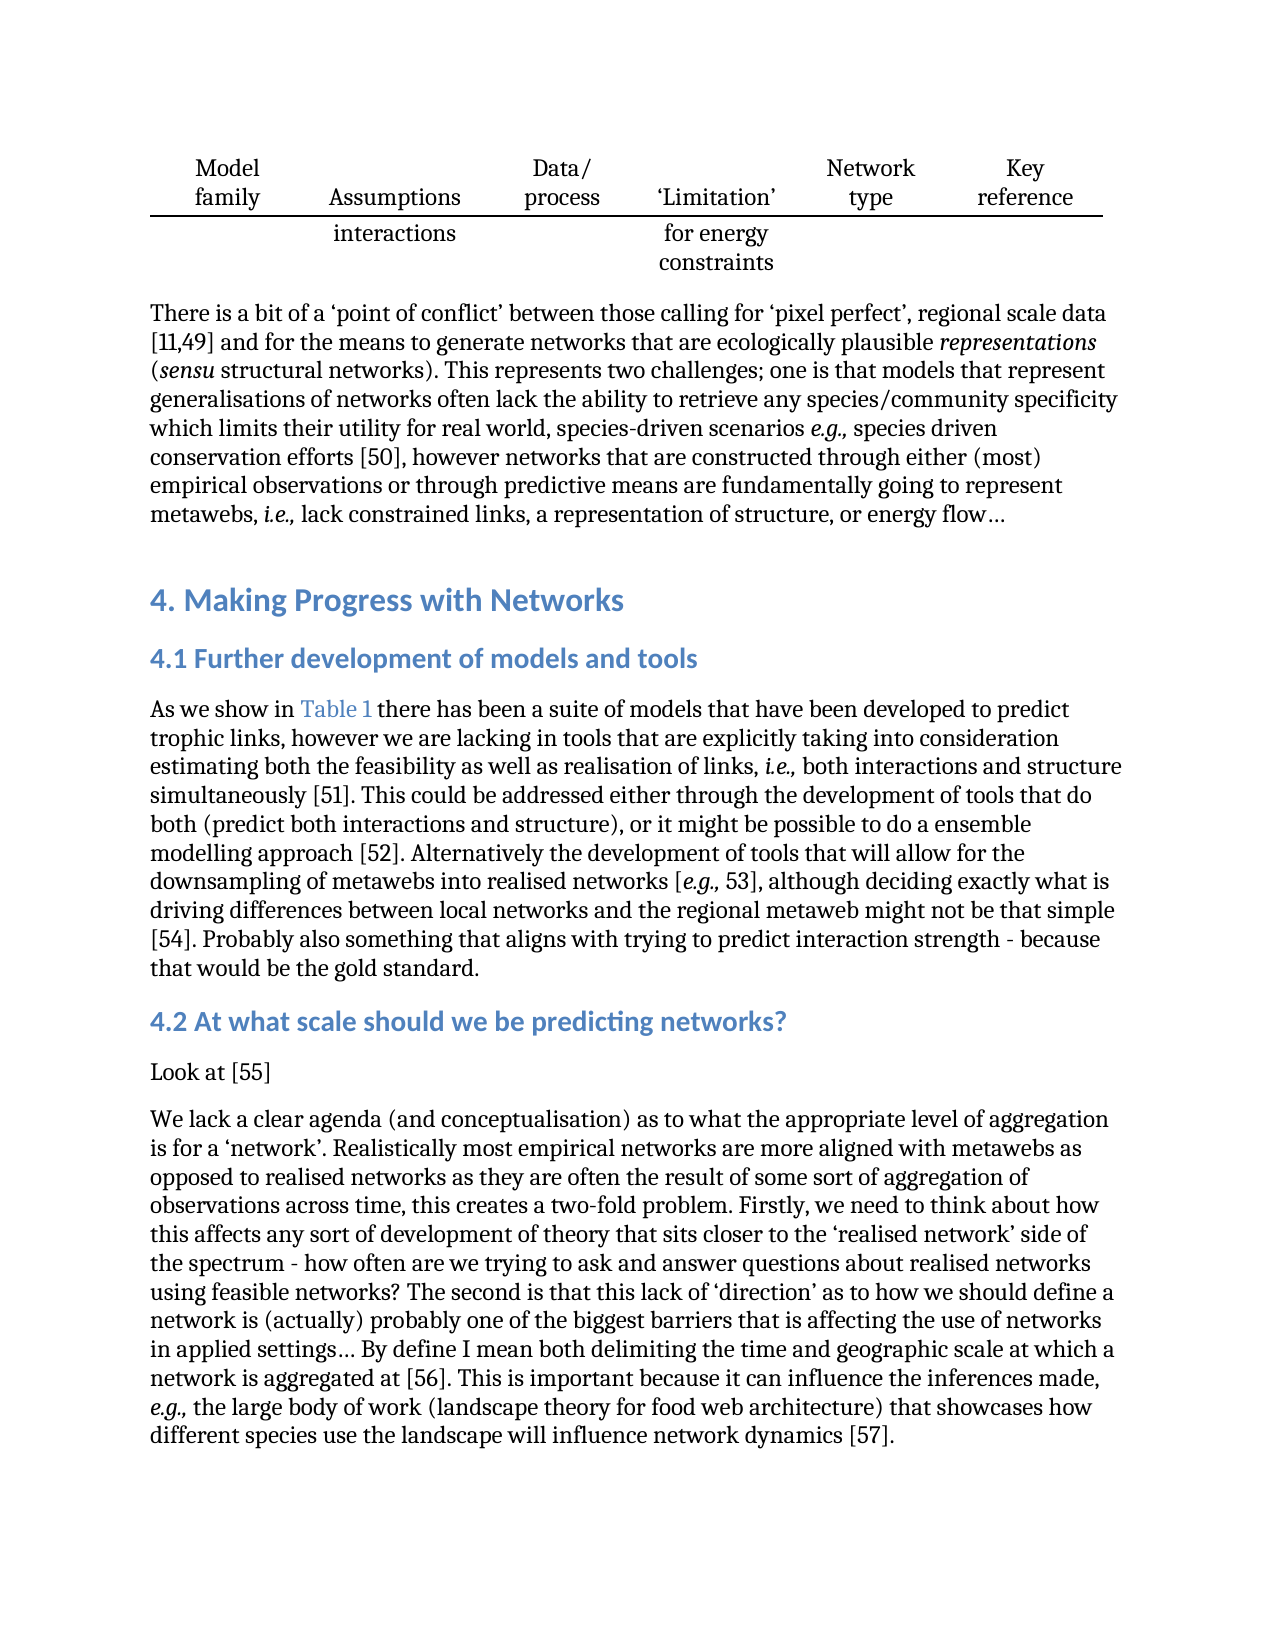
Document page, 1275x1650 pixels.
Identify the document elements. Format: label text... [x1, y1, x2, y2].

text Look at [55] [150, 1057, 1125, 1086]
subtitle 4. Making Progress with Networks [150, 579, 1125, 619]
text We lack a clear agenda (and conceptualisation) as to what the appropriate level of aggregation is for a ‘network’. Realistically most empirical networks are more aligned with metawebs as opposed to realised networks as they are often the result of some sort of aggregation of observations across time, this creates a two-fold problem. Firstly, we need to think about how this affects any sort of development of theory that sits closer to the ‘realised network’ side of the spectrum - how often are we trying to ask and answer questions about realised networks using feasible networks? The second is that this lack of ‘direction’ as to how we should define a network is (actually) probably one of the biggest barriers that is affecting the use of networks in applied settings… By define I mean both delimiting the time and geographic scale at which a network is aggregated at [56]. This is important because it can influence the inferences made, e.g., the large body of work (landscape theory for food web architecture) that showcases how different species use the landscape will influence network dynamics [57]. [150, 1105, 1125, 1450]
text There is a bit of a ‘point of conflict’ between those calling for ‘pixel perfect’, regional scale data [11,49] and for the means to generate networks that are ecologically plausible representations (sensu structural networks). This represents two challenges; one is that models that represent generalisations of networks often lack the ability to retrieve any species/community specificity which limits their utility for real world, species-driven scenarios e.g., species driven conservation efforts [50], however networks that are constructed through either (most) empirical observations or through predictive means are fundamentally going to represent metawebs, i.e., lack constrained links, a representation of structure, or energy flow… [150, 299, 1125, 529]
text As we show in Table 1 there has been a suite of models that have been developed to predict trophic links, however we are lacking in tools that are explicitly taking into consideration estimating both the feasibility as well as realisation of links, i.e., both interactions and structure simultaneously [51]. This could be addressed either through the development of tools that do both (predict both interactions and structure), or it might be possible to do a ensemble modelling approach [52]. Alternatively the development of tools that will allow for the downsampling of metawebs into realised networks [e.g., 53], although deciding exactly what is driving differences between local networks and the regional metaweb might not be that simple [54]. Probably also something that aligns with trying to predict interaction strength - because that would be the gold standard. [150, 695, 1125, 982]
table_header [139, 150, 1114, 280]
subtitle 4.1 Further development of models and tools [150, 640, 1125, 676]
subtitle 4.2 At what scale should we be predicting networks? [150, 1003, 1125, 1039]
